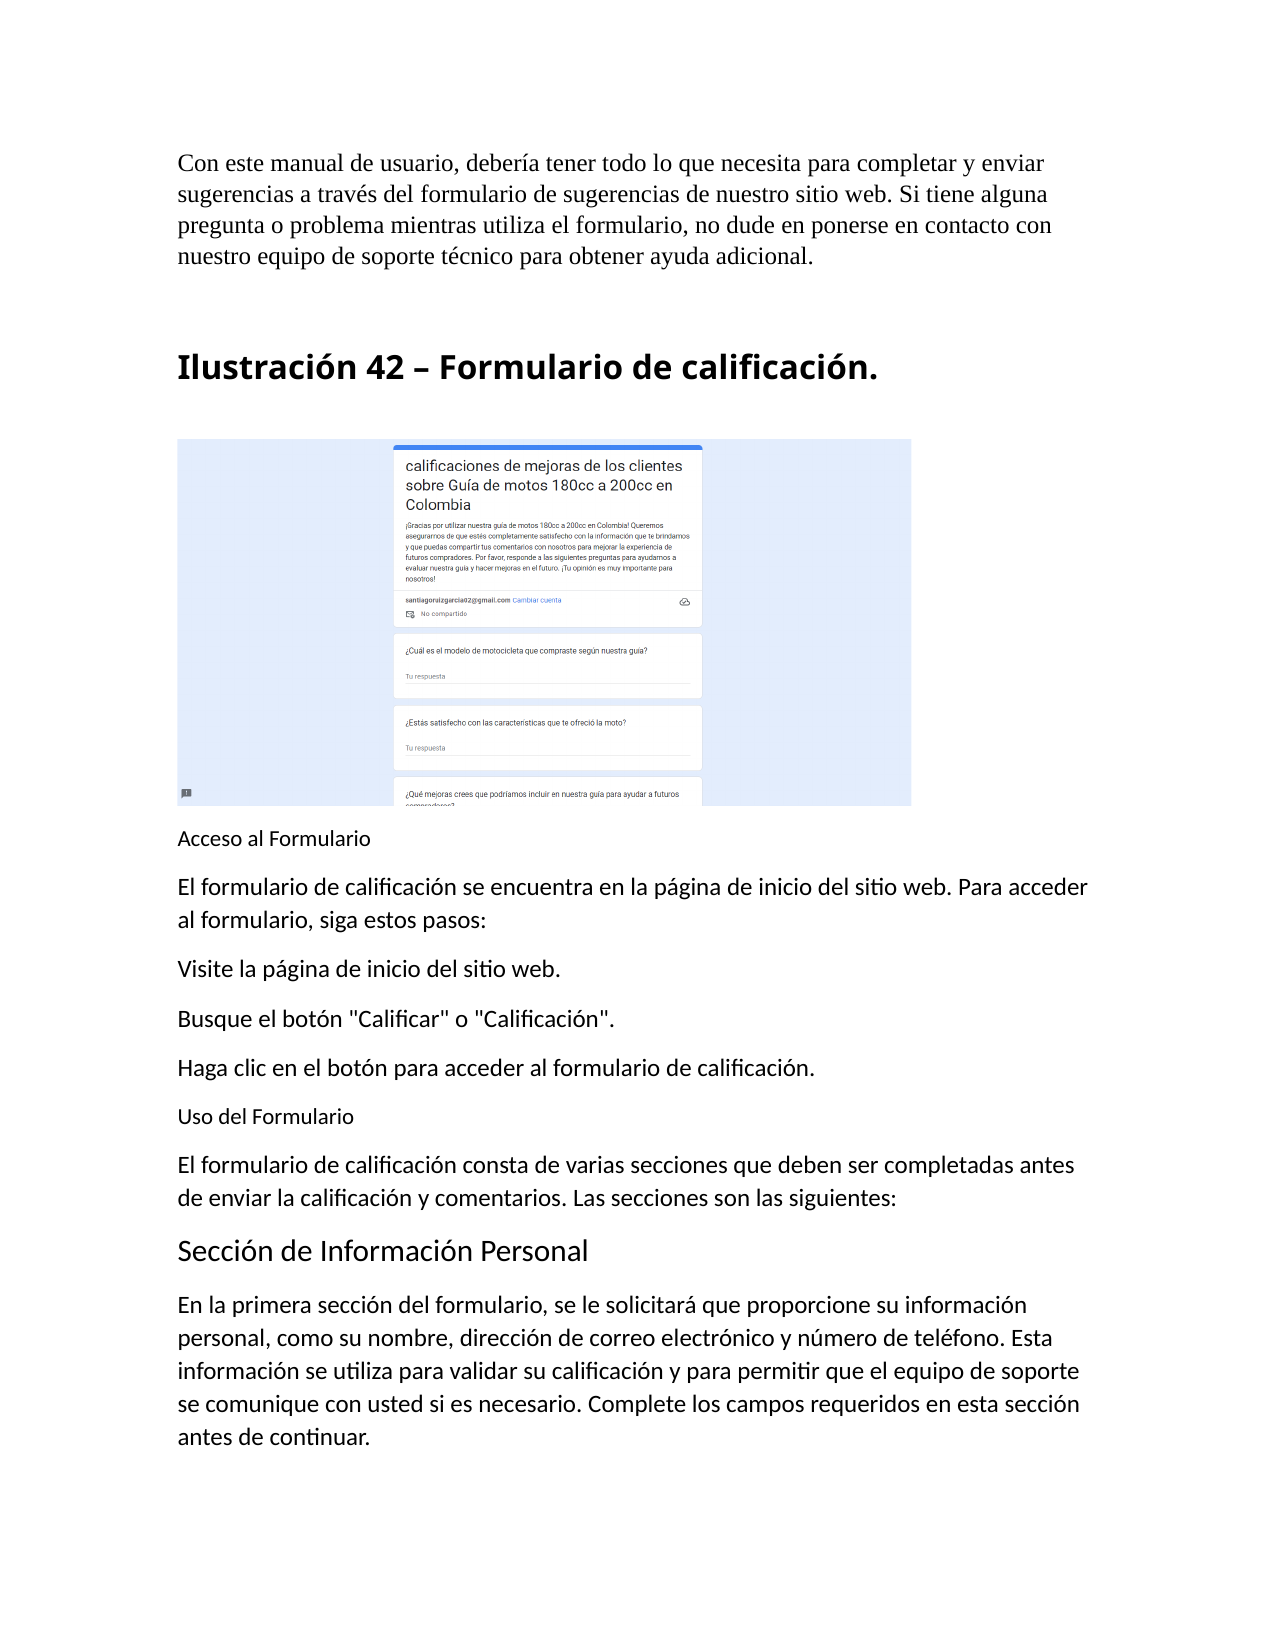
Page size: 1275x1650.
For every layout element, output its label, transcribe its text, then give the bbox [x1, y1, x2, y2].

text Con este manual de usuario, debería tener todo lo que necesita para completar y enviar sugerencias a través del formulario de sugerencias de nuestro sitio web. Si tiene alguna pregunta o problema mientras utiliza el formulario, no dude en ponerse en contacto con nuestro equipo de soporte técnico para obtener ayuda adicional. [177, 148, 1098, 269]
text Acceso al Formulario [177, 824, 1098, 852]
subtitle Ilustración 42 – Formulario de calificación. [177, 344, 1098, 389]
text Busque el botón "Calificar" o "Calificación". [177, 1003, 1098, 1033]
text Sección de Información Personal [177, 1231, 1098, 1269]
text El formulario de calificación se encuentra en la página de inicio del sitio web. Para acceder al formulario, siga estos pasos: [177, 871, 1098, 934]
text Visite la página de inicio del sitio web. [177, 953, 1098, 984]
text Uso del Formulario [177, 1102, 1098, 1130]
text El formulario de calificación consta de varias secciones que deben ser completadas antes de enviar la calificación y comentarios. Las secciones son las siguientes: [177, 1149, 1098, 1212]
text En la primera sección del formulario, se le solicitará que proporcione su información personal, como su nombre, dirección de correo electrónico y número de teléfono. Esta información se utiliza para validar su calificación y para permitir que el equipo de soporte se comunique con usted si es necesario. Complete los campos requeridos en esta sección antes de continuar. [177, 1289, 1098, 1451]
text Haga clic en el botón para acceder al formulario de calificación. [177, 1052, 1098, 1083]
picture [177, 439, 912, 806]
